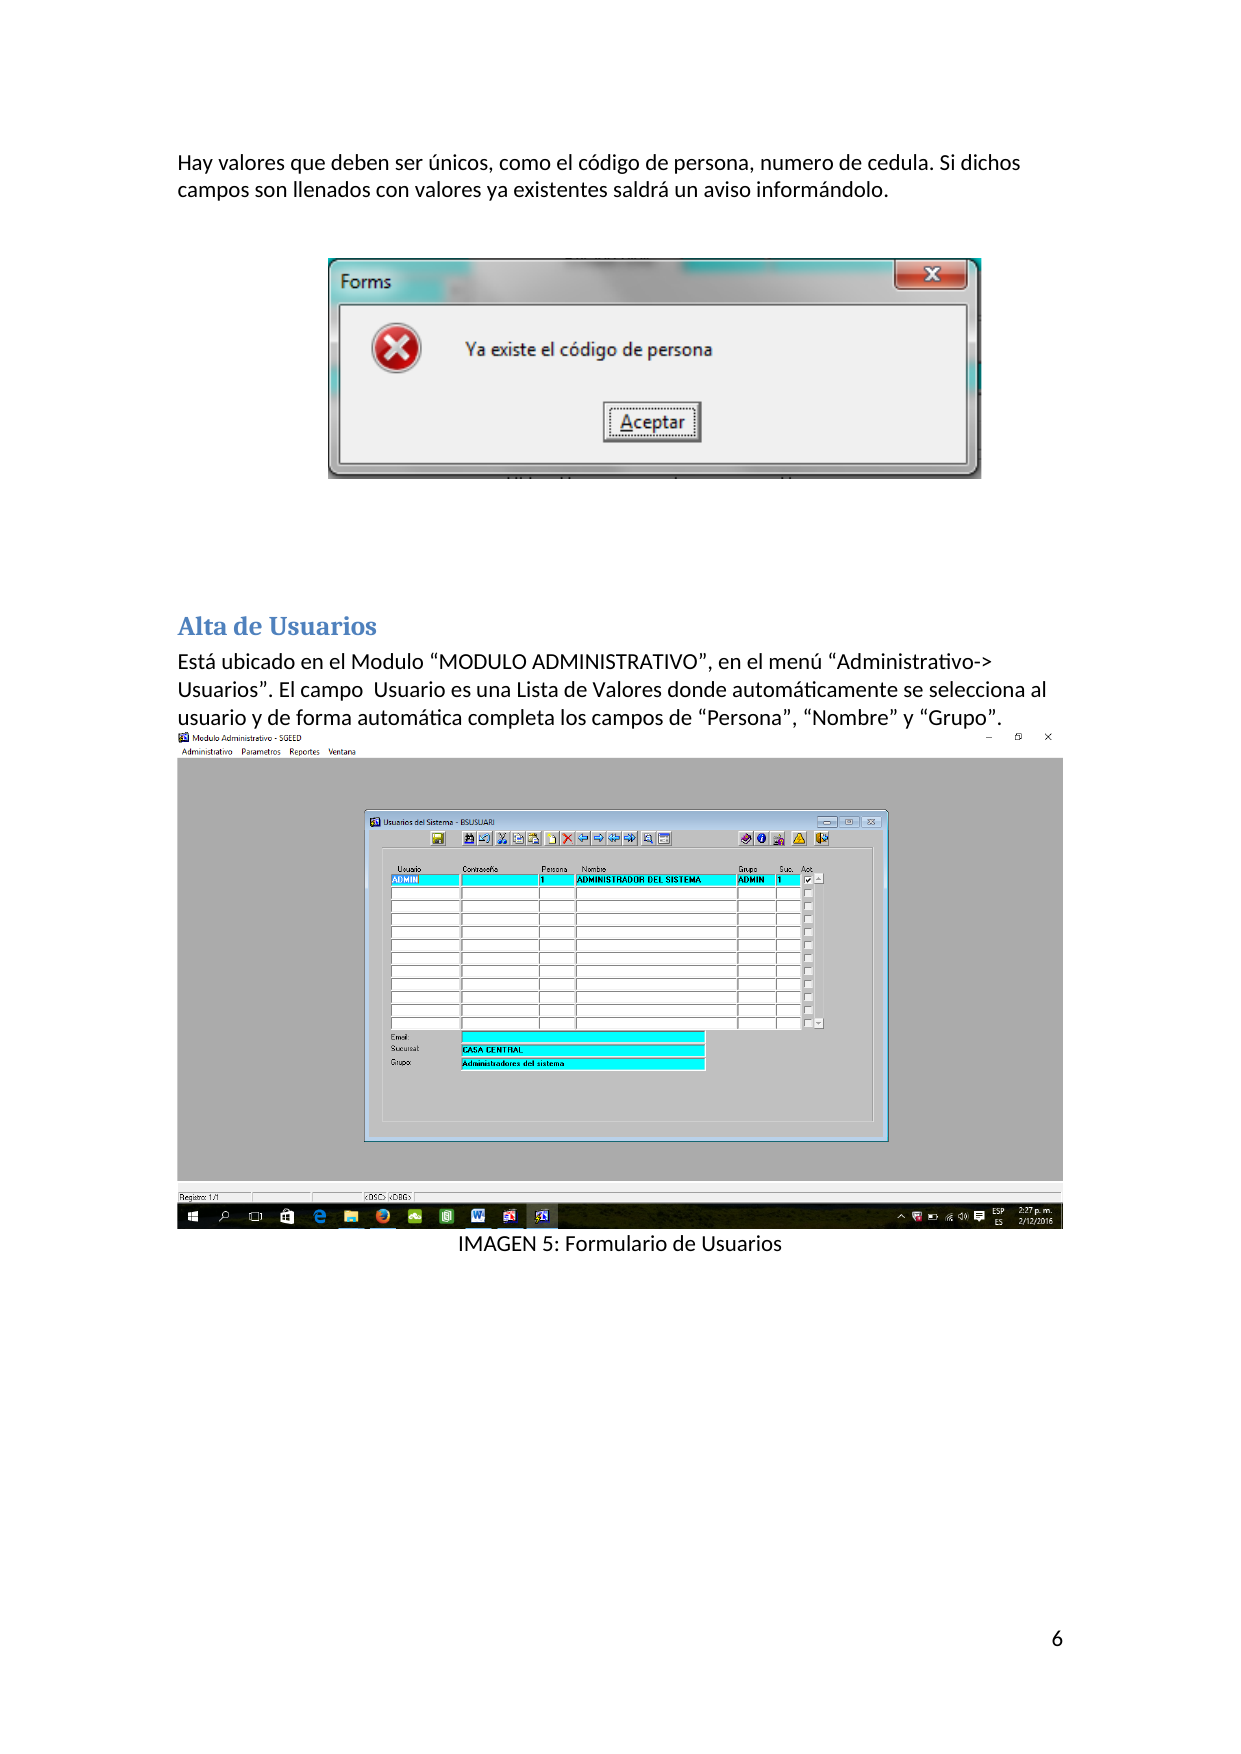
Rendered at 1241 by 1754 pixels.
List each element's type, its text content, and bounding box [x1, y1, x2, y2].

picture [328, 258, 982, 479]
text Hay valores que deben ser únicos, como el código de persona, numero de cedula. Si dichos campos son llenados con valores ya existentes saldrá un aviso informándolo. [177, 148, 1063, 204]
picture [177, 731, 1063, 1229]
subtitle Alta de Usuarios [177, 611, 1063, 642]
text IMAGEN 5: Formulario de Usuarios [177, 1229, 1063, 1257]
text Está ubicado en el Modulo “MODULO ADMINISTRATIVO”, en el menú “Administrativo-> Usuarios”. El campo Usuario es una Lista de Valores donde automáticamente se selecciona al usuario y de forma automática completa los campos de “Persona”, “Nombre” y “Grupo”. [177, 647, 1063, 731]
